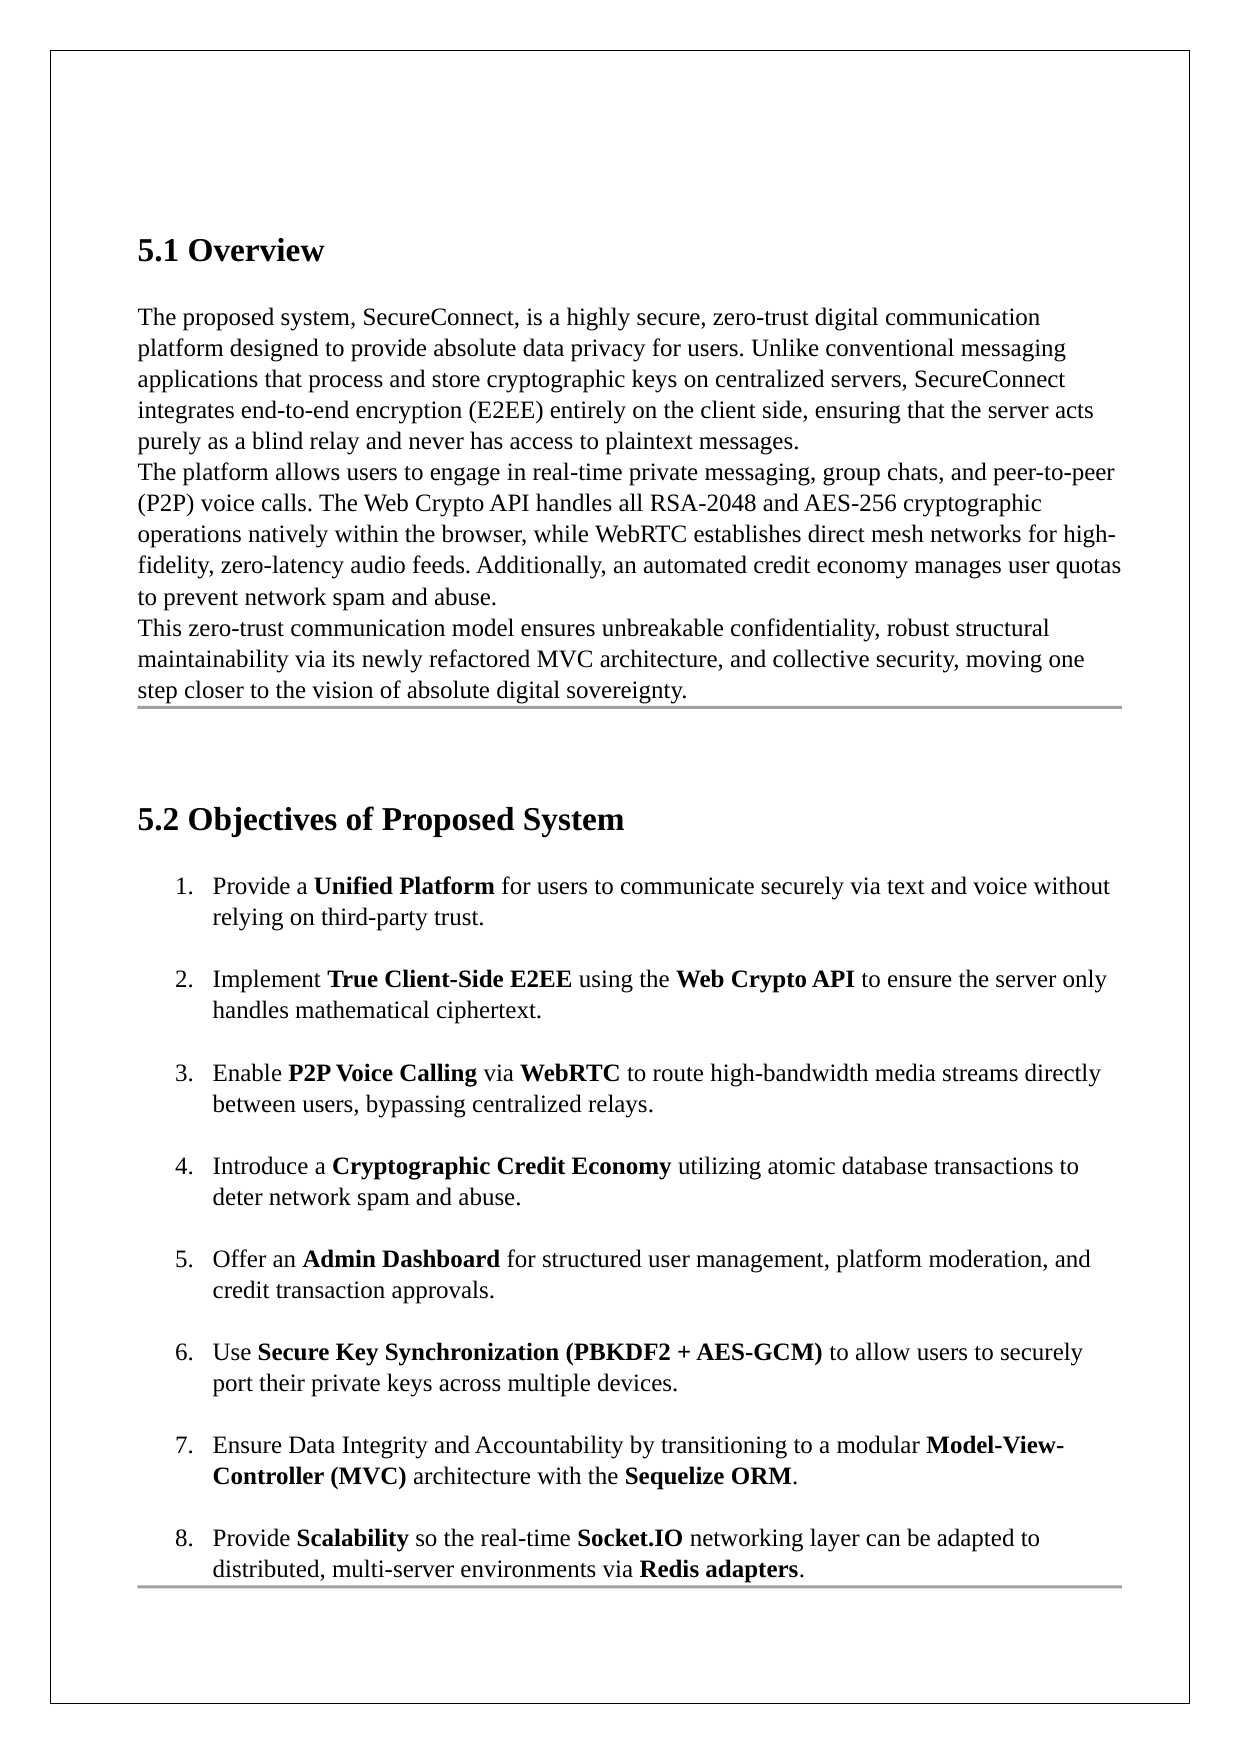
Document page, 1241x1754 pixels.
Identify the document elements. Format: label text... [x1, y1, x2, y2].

list Offer an Admin Dashboard for structured user management, platform moderation, and credit transaction approvals. [175, 1244, 1122, 1304]
text This zero-trust communication model ensures unbreakable confidentiality, robust structural maintainability via its newly refactored MVC architecture, and collective security, moving one step closer to the vision of absolute digital sovereignty. [137, 613, 1122, 703]
text The proposed system, SecureConnect, is a highly secure, zero-trust digital communication platform designed to provide absolute data privacy for users. Unlike conventional messaging applications that process and store cryptographic keys on centralized servers, SecureConnect integrates end-to-end encryption (E2EE) entirely on the client side, ensuring that the server acts purely as a blind relay and never has access to plaintext messages. [137, 302, 1122, 455]
list Provide Scalability so the real-time Socket.IO networking layer can be adapted to distributed, multi-server environments via Redis adapters. [175, 1523, 1122, 1583]
list Ensure Data Integrity and Accountability by transitioning to a modular Model-View-Controller (MVC) architecture with the Sequelize ORM. [175, 1430, 1122, 1490]
list Implement True Client-Side E2EE using the Web Crypto API to ensure the server only handles mathematical ciphertext. [175, 964, 1122, 1024]
list Enable P2P Voice Calling via WebRTC to route high-bandwidth media streams directly between users, bypassing centralized relays. [175, 1058, 1122, 1117]
text 5.1 Overview [137, 230, 1122, 268]
list Introduce a Cryptographic Credit Economy utilizing atomic database transactions to deter network spam and abuse. [175, 1151, 1122, 1211]
list Use Secure Key Synchronization (PBKDF2 + AES-GCM) to allow users to securely port their private keys across multiple devices. [175, 1337, 1122, 1397]
list Provide a Unified Platform for users to communicate securely via text and voice without relying on third-party trust. [175, 871, 1122, 931]
text The platform allows users to engage in real-time private messaging, group chats, and peer-to-peer (P2P) voice calls. The Web Crypto API handles all RSA-2048 and AES-256 cryptographic operations natively within the browser, while WebRTC establishes direct mesh networks for high-fidelity, zero-latency audio feeds. Additionally, an automated credit economy manages user quotas to prevent network spam and abuse. [137, 457, 1122, 610]
text 5.2 Objectives of Proposed System [137, 799, 1122, 837]
